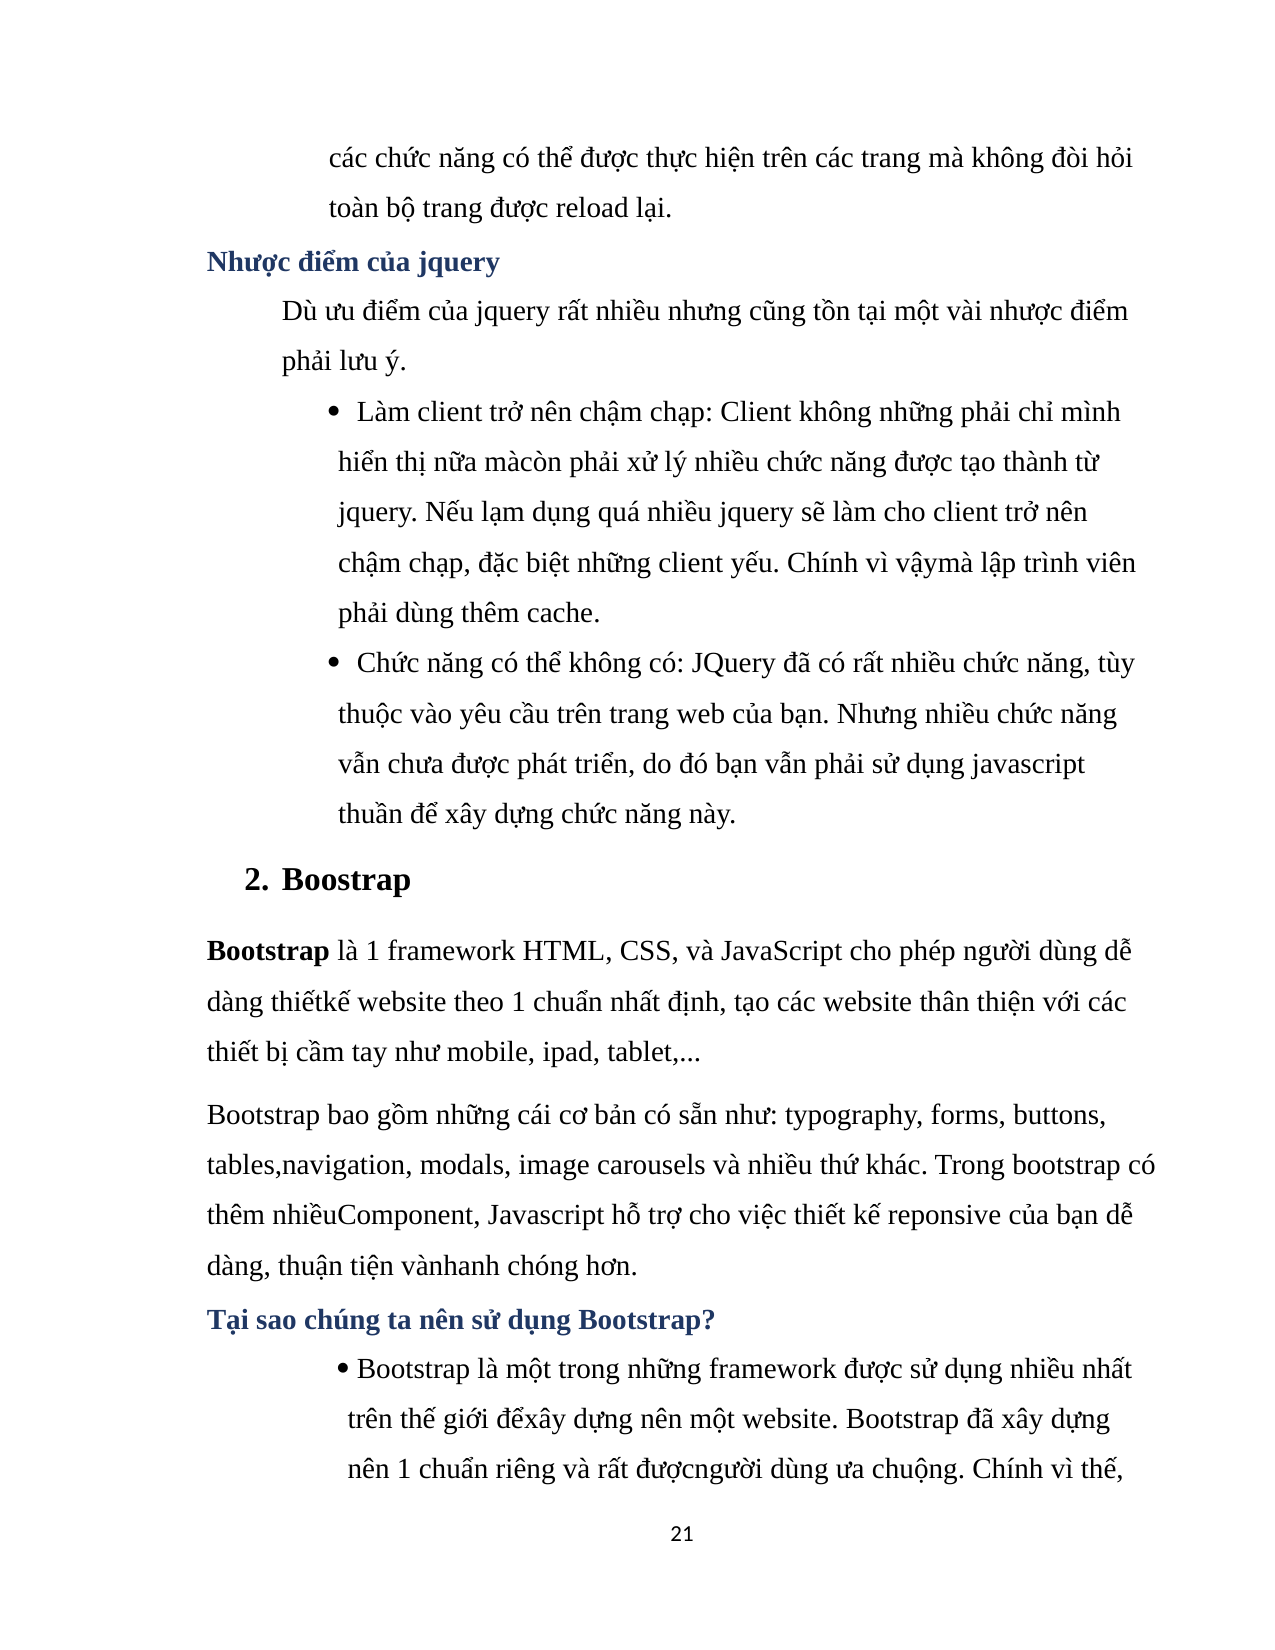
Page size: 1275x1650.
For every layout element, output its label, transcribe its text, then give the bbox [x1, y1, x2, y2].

subtitle Nhược điểm của jquery [207, 244, 1157, 278]
text Bootstrap bao gồm những cái cơ bản có sẵn như: typography, forms, buttons, tables,navigation, modals, image carousels và nhiều thứ khác. Trong bootstrap có thêm nhiềuComponent, Javascript hỗ trợ cho việc thiết kế reponsive của bạn dễ dàng, thuận tiện vànhanh chóng hơn. [207, 1097, 1157, 1281]
list Boostrap [244, 859, 1157, 898]
text Bootstrap là 1 framework HTML, CSS, và JavaScript cho phép người dùng dễ dàng thiếtkế website theo 1 chuẩn nhất định, tạo các website thân thiện với các thiết bị cầm tay như mobile, ipad, tablet,... [207, 933, 1157, 1068]
subtitle Tại sao chúng ta nên sử dụng Bootstrap? [207, 1302, 1157, 1336]
list Làm client trở nên chậm chạp: Client không những phải chỉ mình hiển thị nữa màcòn phải xử lý nhiều chức năng được tạo thành từ jquery. Nếu lạm dụng quá nhiều jquery sẽ làm cho client trở nên chậm chạp, đặc biệt những client yếu. Chính vì vậymà lập trình viên phải dùng thêm cache. [328, 394, 1157, 629]
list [338, 1351, 1157, 1485]
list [328, 140, 1157, 223]
list Chức năng có thể không có: JQuery đã có rất nhiều chức năng, tùy thuộc vào yêu cầu trên trang web của bạn. Nhưng nhiều chức năng vẫn chưa được phát triển, do đó bạn vẫn phải sử dụng javascript thuần để xây dựng chức năng này. [328, 645, 1157, 830]
list Dù ưu điểm của jquery rất nhiều nhưng cũng tồn tại một vài nhược điểm phải lưu ý. [282, 293, 1157, 377]
